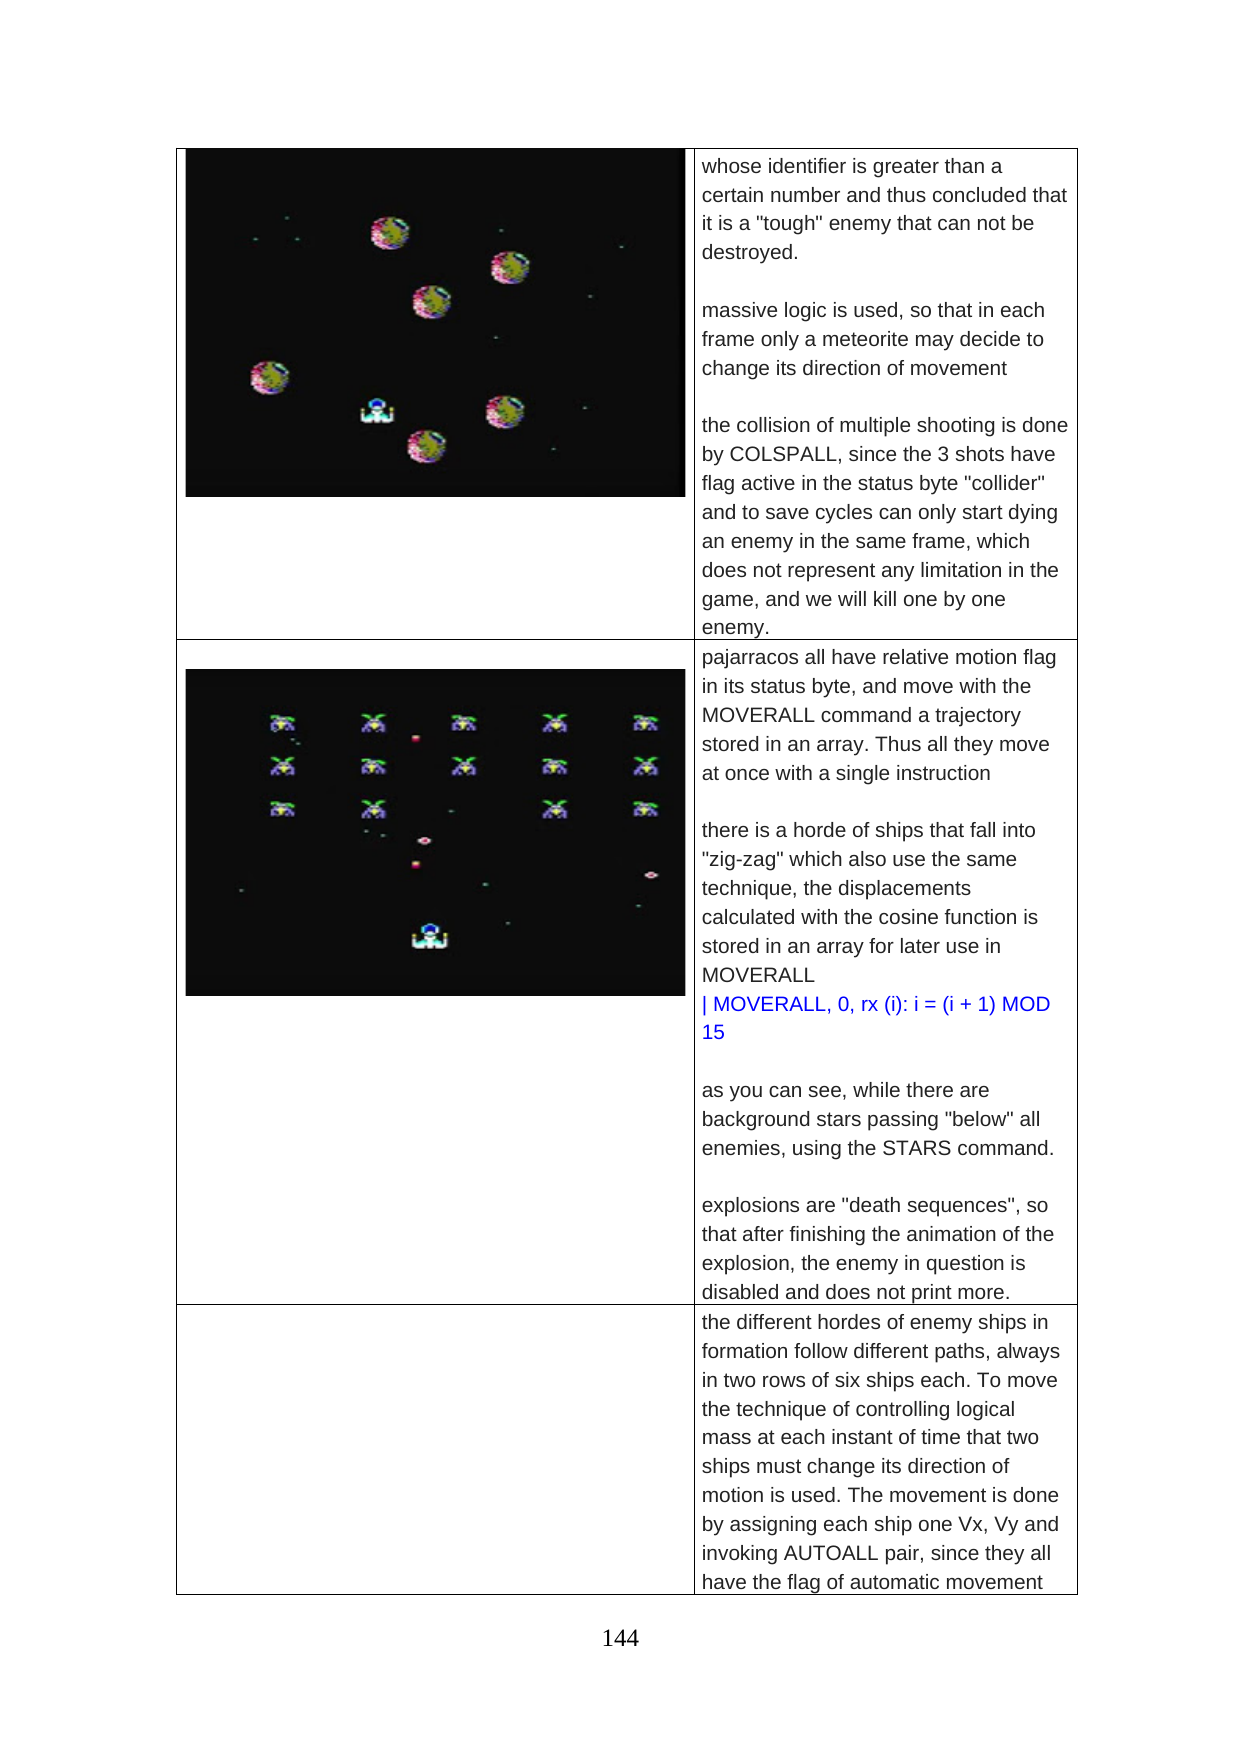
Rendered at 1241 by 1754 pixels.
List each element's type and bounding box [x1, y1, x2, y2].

picture [185, 669, 686, 996]
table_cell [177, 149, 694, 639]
picture [185, 148, 686, 497]
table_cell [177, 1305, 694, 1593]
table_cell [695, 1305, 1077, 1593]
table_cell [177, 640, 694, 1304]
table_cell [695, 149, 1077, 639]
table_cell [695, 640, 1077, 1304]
